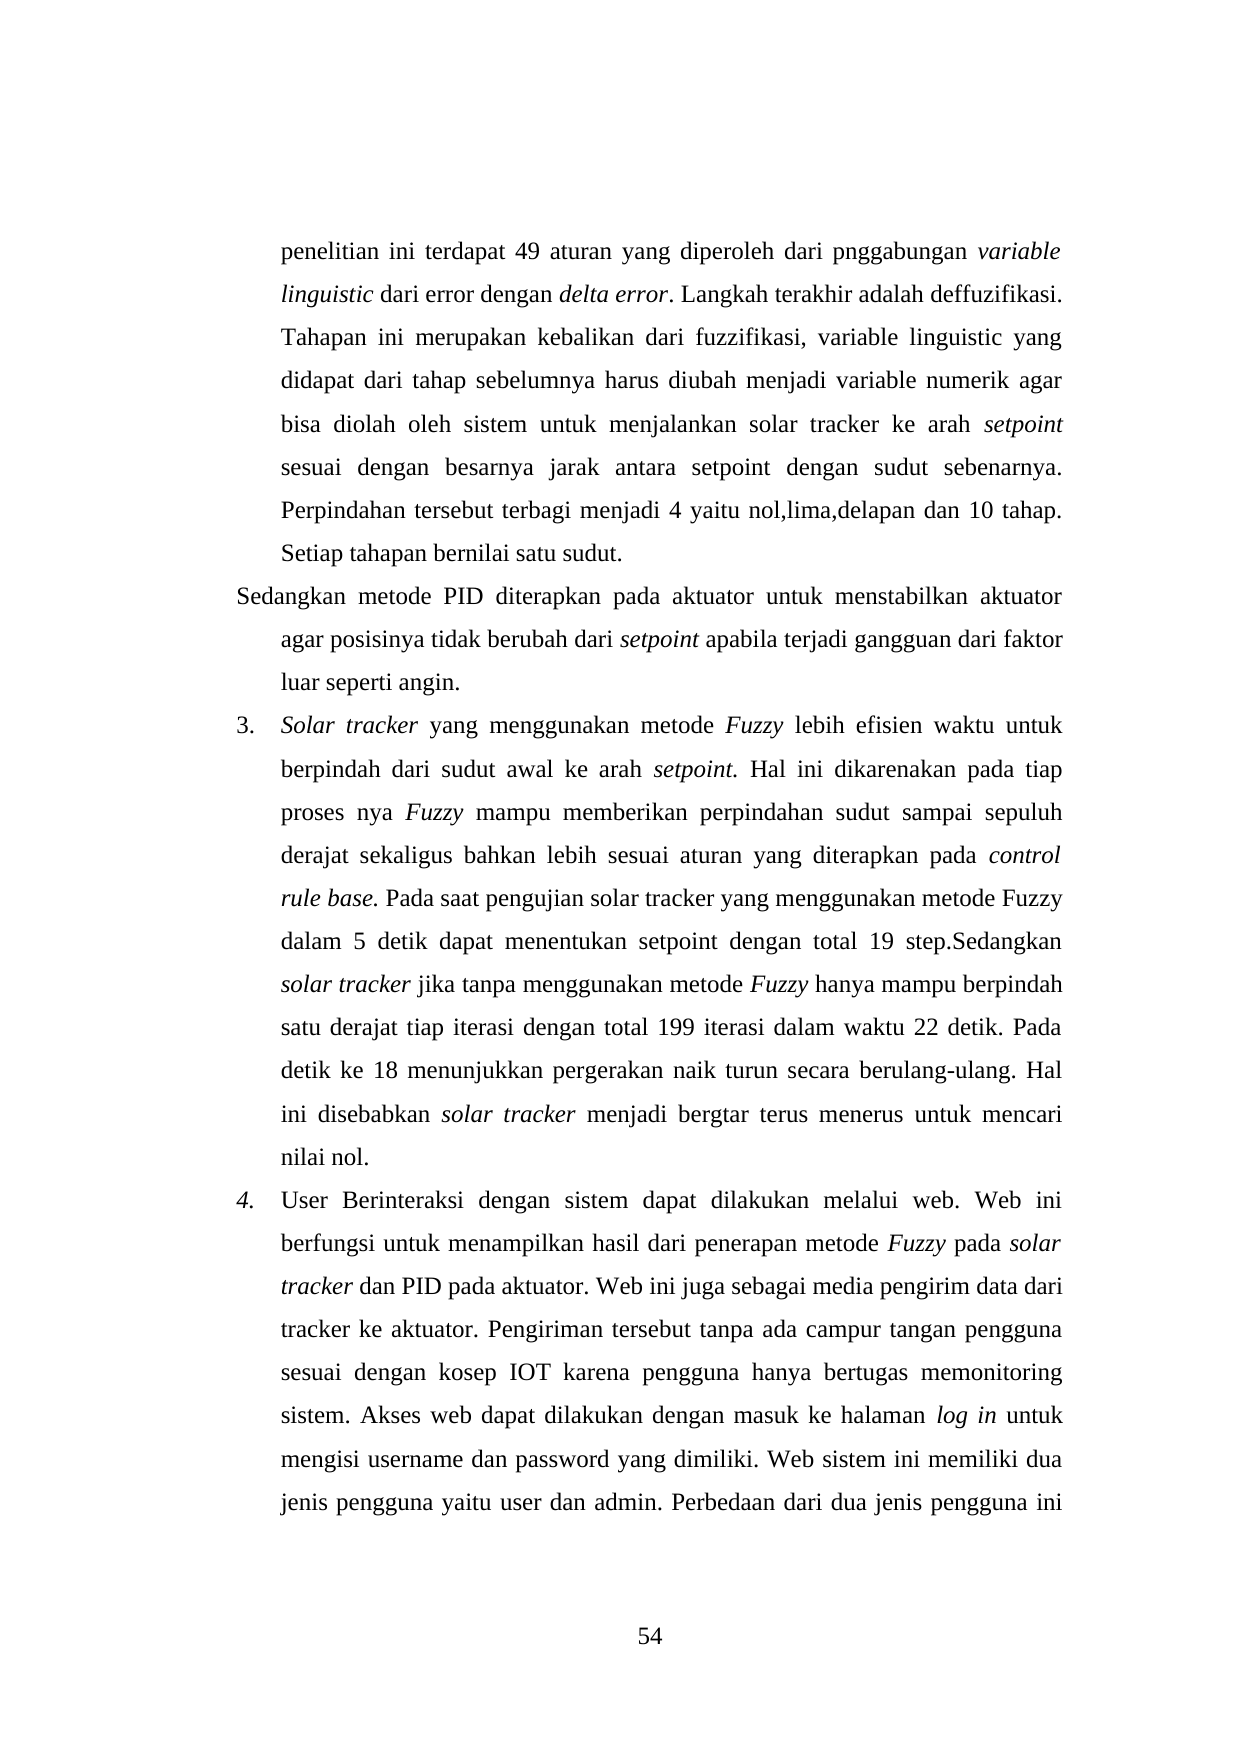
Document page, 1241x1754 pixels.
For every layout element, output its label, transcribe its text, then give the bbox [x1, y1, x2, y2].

list Sedangkan metode PID diterapkan pada aktuator untuk menstabilkan aktuator agar posisinya tidak berubah dari setpoint apabila terjadi gangguan dari faktor luar seperti angin. [236, 581, 1063, 696]
list Solar tracker yang menggunakan metode Fuzzy lebih efisien waktu untuk berpindah dari sudut awal ke arah setpoint. Hal ini dikarenakan pada tiap proses nya Fuzzy mampu memberikan perpindahan sudut sampai sepuluh derajat sekaligus bahkan lebih sesuai aturan yang diterapkan pada control rule base. Pada saat pengujian solar tracker yang menggunakan metode Fuzzy dalam 5 detik dapat menentukan setpoint dengan total 19 step.Sedangkan solar tracker jika tanpa menggunakan metode Fuzzy hanya mampu berpindah satu derajat tiap iterasi dengan total 199 iterasi dalam waktu 22 detik. Pada detik ke 18 menunjukkan pergerakan naik turun secara berulang-ulang. Hal ini disebabkan solar tracker menjadi bergtar terus menerus untuk mencari nilai nol. [236, 711, 1063, 1171]
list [236, 236, 1063, 567]
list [236, 1185, 1063, 1516]
